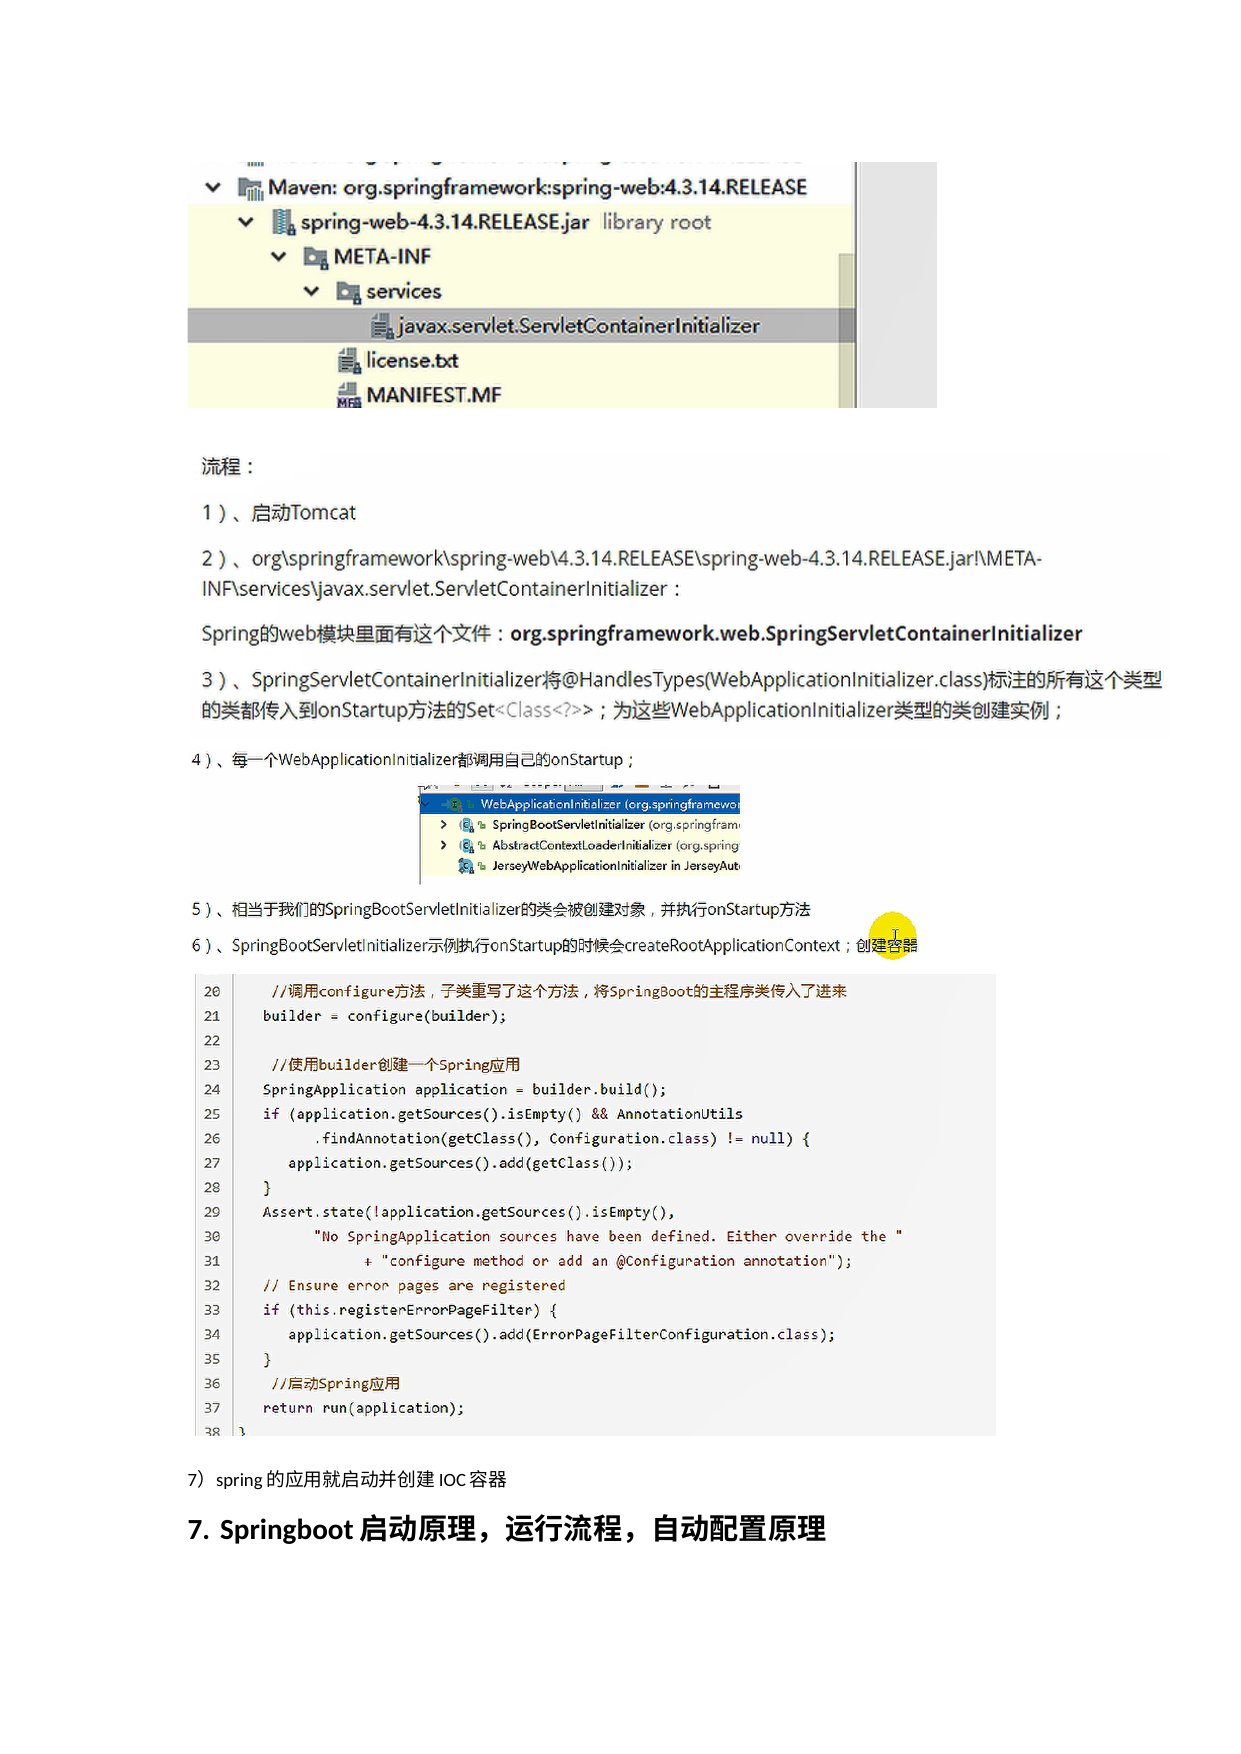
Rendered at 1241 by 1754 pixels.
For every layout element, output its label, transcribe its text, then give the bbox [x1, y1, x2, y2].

picture [187, 974, 997, 1436]
list Springboot启动原理，运行流程，自动配置原理 [187, 1494, 1053, 1559]
picture [187, 162, 938, 408]
list spring的应用就启动并创建IOC容器 [187, 1462, 1053, 1494]
picture [187, 454, 1171, 738]
picture [187, 747, 929, 961]
